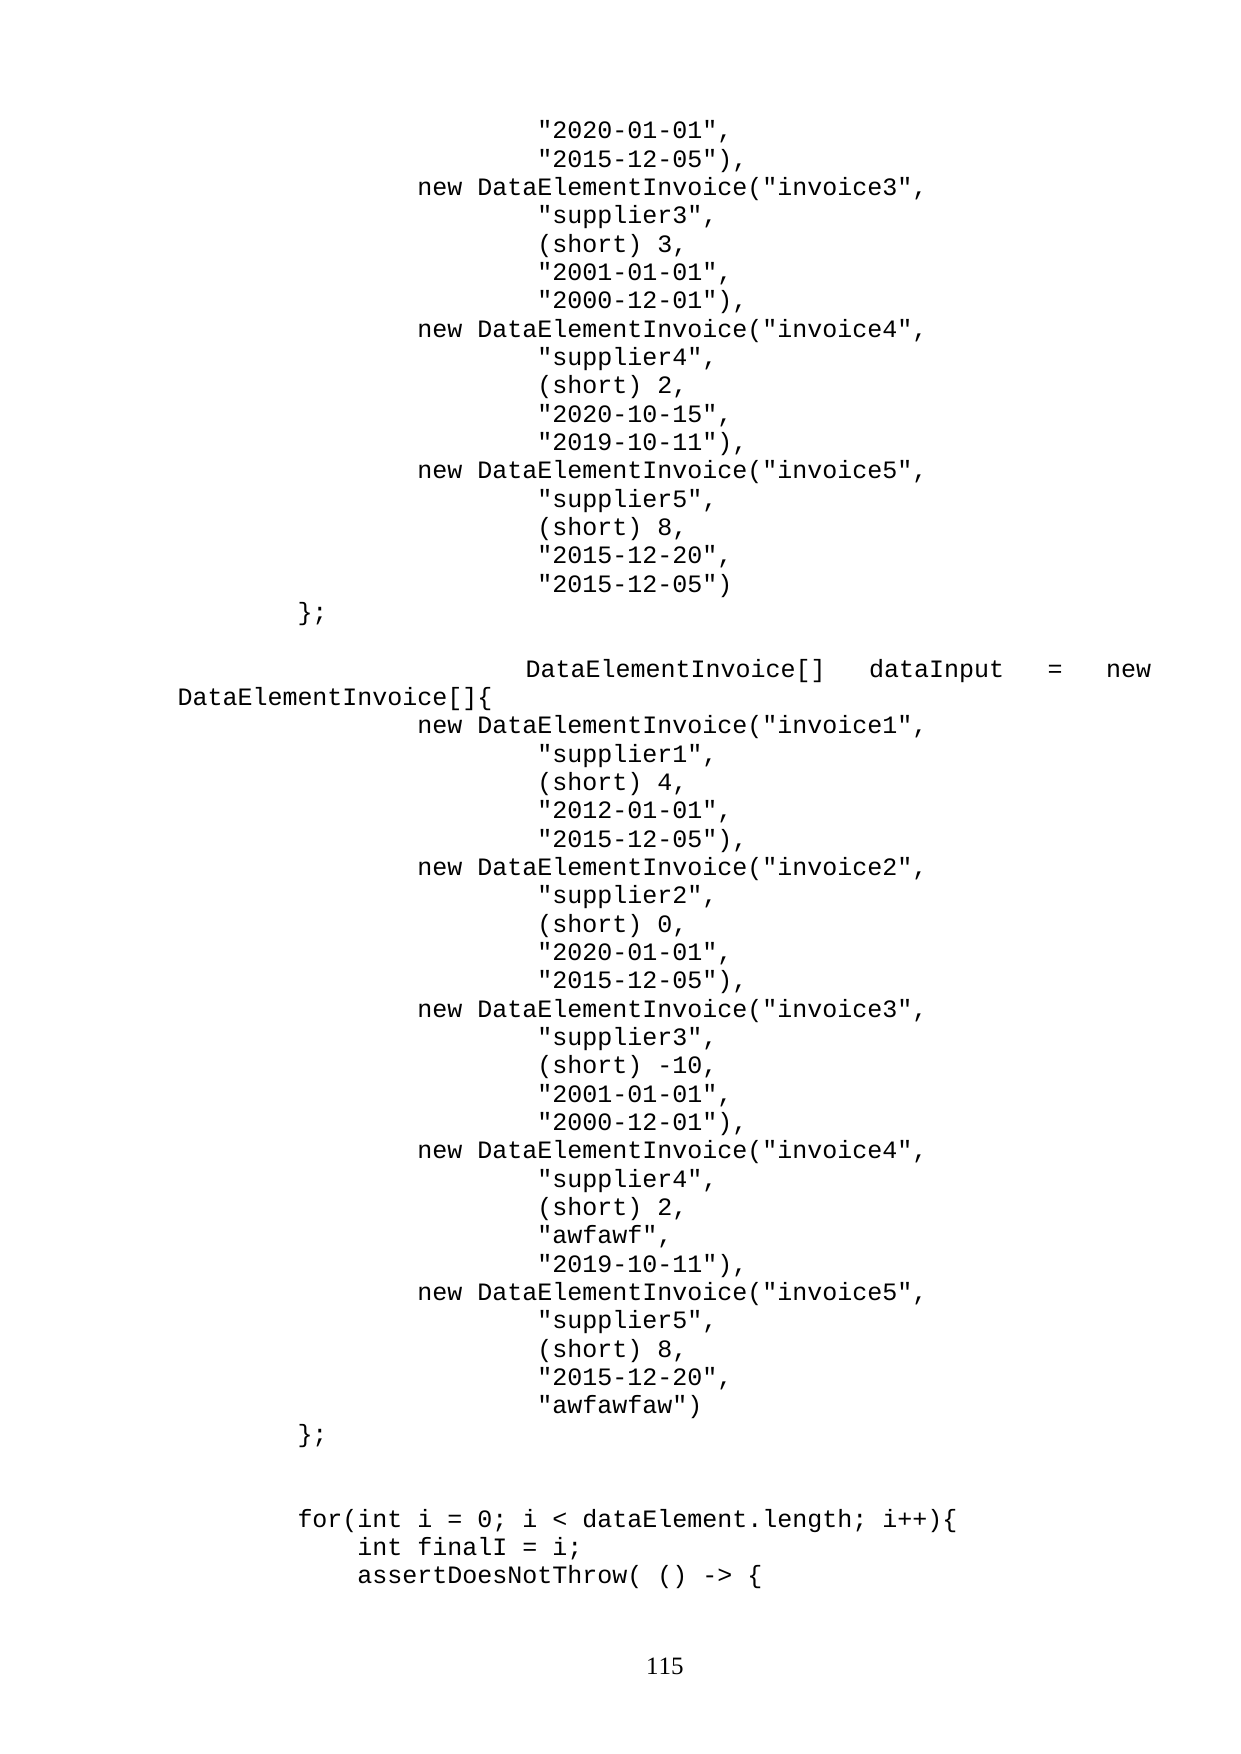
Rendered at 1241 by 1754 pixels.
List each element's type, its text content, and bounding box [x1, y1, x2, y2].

text "2020-10-15", [177, 401, 1152, 430]
text "2015-12-05") [177, 571, 1152, 600]
text (short) 2, [177, 373, 1152, 401]
text "awfawfaw") [177, 1393, 1152, 1421]
text (short) 8, [177, 1336, 1152, 1365]
text "2001-01-01", [177, 1081, 1152, 1110]
text new DataElementInvoice("invoice3", [177, 175, 1152, 203]
text new DataElementInvoice("invoice5", [177, 458, 1152, 486]
text "2020-01-01", [177, 118, 1152, 146]
text "supplier1", [177, 741, 1152, 770]
text "2012-01-01", [177, 798, 1152, 826]
text int finalI = i; [177, 1535, 1152, 1563]
text new DataElementInvoice("invoice4", [177, 316, 1152, 345]
text (short) -10, [177, 1053, 1152, 1081]
text (short) 4, [177, 770, 1152, 798]
text "2020-01-01", [177, 940, 1152, 968]
text "2015-12-05"), [177, 968, 1152, 996]
text for(int i = 0; i < dataElement.length; i++){ [177, 1506, 1152, 1535]
text "2001-01-01", [177, 260, 1152, 288]
text (short) 0, [177, 911, 1152, 940]
text "supplier2", [177, 883, 1152, 911]
text "2019-10-11"), [177, 1251, 1152, 1280]
text "supplier3", [177, 203, 1152, 231]
text "supplier4", [177, 345, 1152, 373]
text "supplier5", [177, 1308, 1152, 1336]
text "2000-12-01"), [177, 1110, 1152, 1138]
text "2015-12-05"), [177, 826, 1152, 855]
text (short) 3, [177, 231, 1152, 260]
text (short) 8, [177, 515, 1152, 543]
text "supplier5", [177, 486, 1152, 515]
text "2015-12-20", [177, 543, 1152, 571]
text new DataElementInvoice("invoice5", [177, 1280, 1152, 1308]
text new DataElementInvoice("invoice2", [177, 855, 1152, 883]
text new DataElementInvoice("invoice3", [177, 996, 1152, 1025]
text "supplier4", [177, 1166, 1152, 1195]
text new DataElementInvoice("invoice1", [177, 713, 1152, 741]
text "awfawf", [177, 1223, 1152, 1251]
text DataElementInvoice[] dataInput = new DataElementInvoice[]{ [177, 656, 1152, 713]
text "2015-12-20", [177, 1365, 1152, 1393]
text "2015-12-05"), [177, 146, 1152, 175]
text }; [177, 1421, 1152, 1450]
text "2019-10-11"), [177, 430, 1152, 458]
text "supplier3", [177, 1025, 1152, 1053]
text "2000-12-01"), [177, 288, 1152, 316]
text new DataElementInvoice("invoice4", [177, 1138, 1152, 1166]
text assertDoesNotThrow( () -> { [177, 1563, 1152, 1591]
text }; [177, 600, 1152, 628]
text (short) 2, [177, 1195, 1152, 1223]
